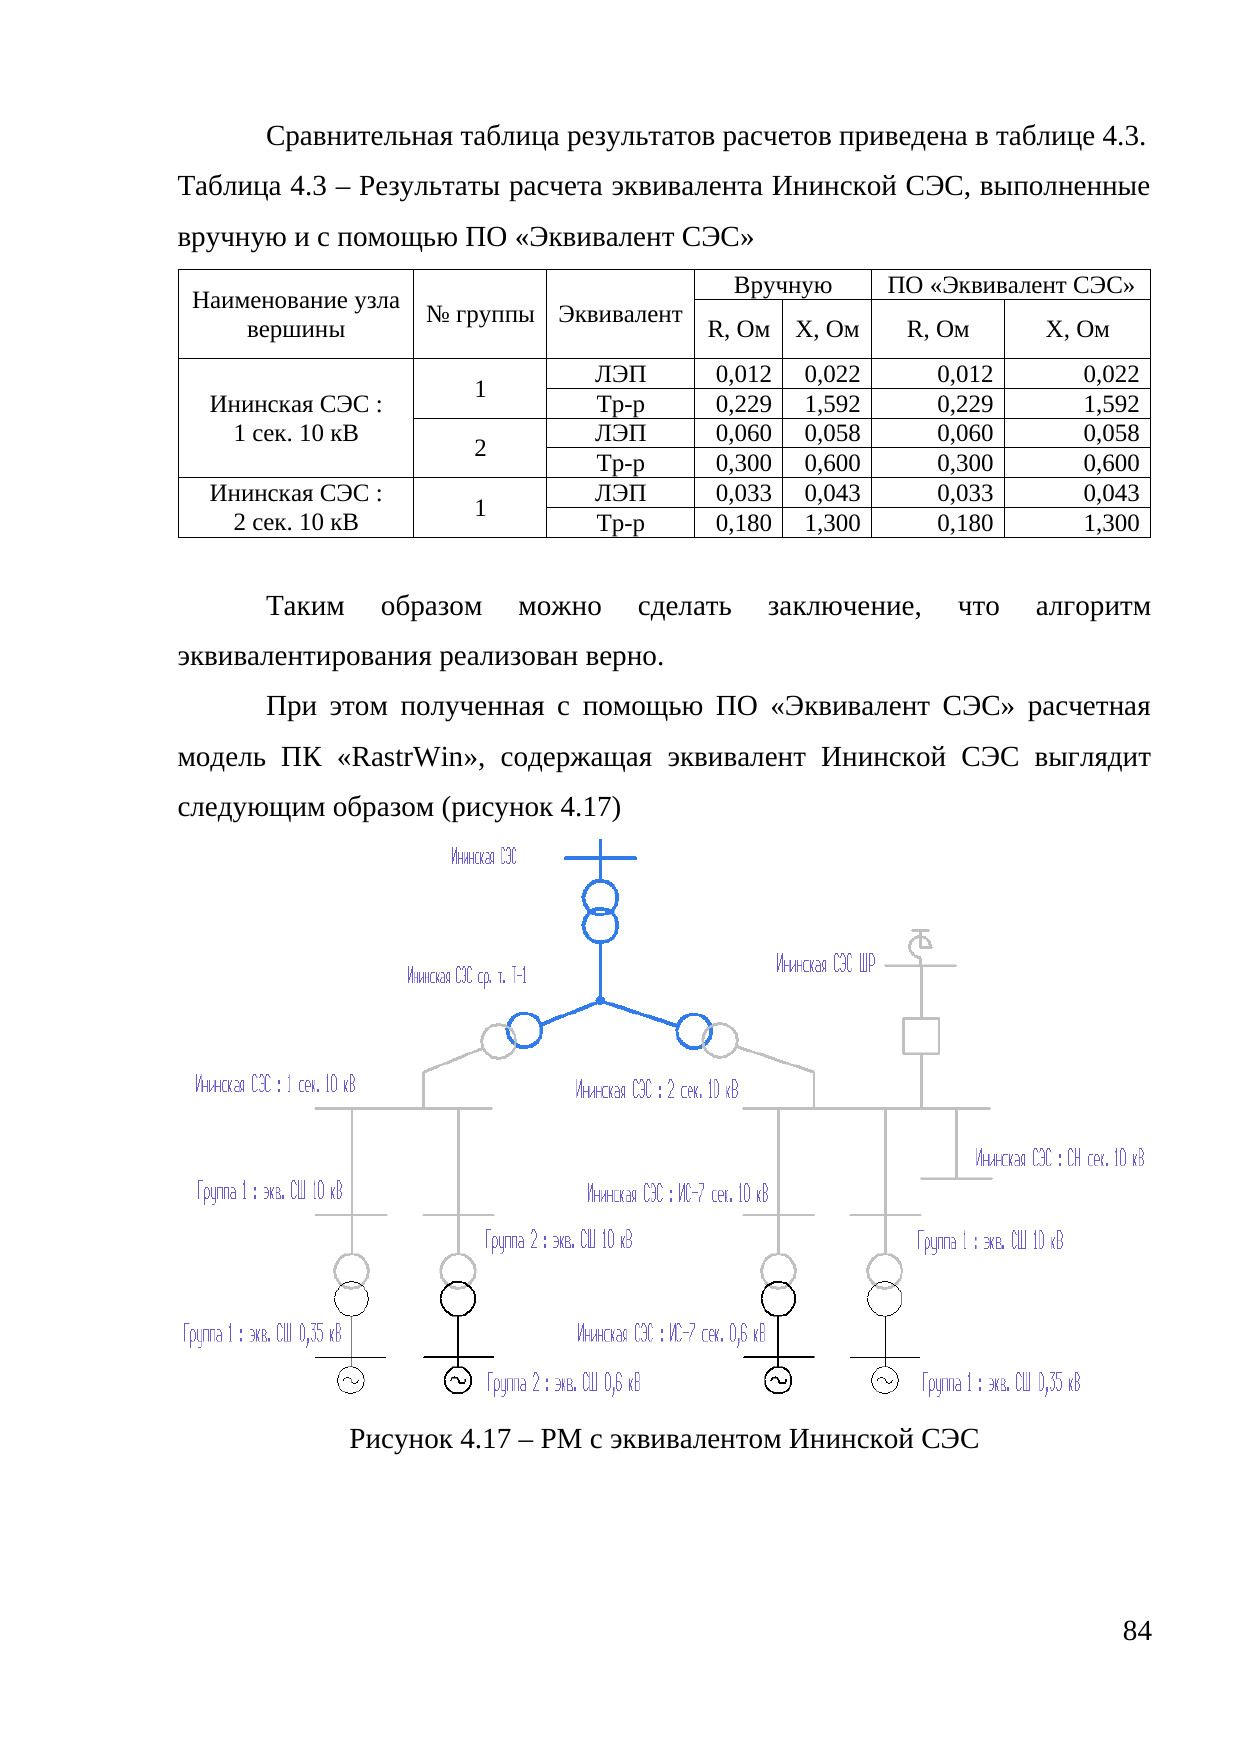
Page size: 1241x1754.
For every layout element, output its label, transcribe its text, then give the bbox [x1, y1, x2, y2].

text Рисунок 4.17 – РМ с эквивалентом Ининской СЭС [177, 1421, 1152, 1454]
table_cell ЛЭП [547, 359, 694, 388]
table_cell 1,300 [783, 508, 871, 537]
table_cell 1,592 [1005, 389, 1150, 417]
table_header Вручную [695, 270, 871, 299]
table_cell 0,022 [783, 359, 871, 388]
table_cell Тр-р [547, 389, 694, 417]
table_cell 0,033 [872, 478, 1004, 507]
table_cell 0,180 [695, 508, 782, 537]
table_cell 0,022 [1005, 359, 1150, 388]
table_cell 0,060 [695, 419, 782, 447]
picture [177, 839, 1152, 1404]
table_cell 0,300 [872, 448, 1004, 477]
table_cell 0,012 [872, 359, 1004, 388]
table_header № группы [414, 270, 546, 358]
table_cell 0,229 [872, 389, 1004, 417]
text Таблица 4.3 – Результаты расчета эквивалента Ининской СЭС, выполненные вручную и с помощью ПО «Эквивалент СЭС» [177, 168, 1152, 252]
table_cell 0,033 [695, 478, 782, 507]
table_cell 1 [414, 478, 546, 537]
table_cell 0,043 [783, 478, 871, 507]
table_cell 1,592 [783, 389, 871, 417]
table_cell 0,180 [872, 508, 1004, 537]
table_header Наименование узла вершины [179, 270, 413, 358]
table_cell ЛЭП [547, 478, 694, 507]
table_cell 0,058 [783, 419, 871, 447]
text При этом полученная с помощью ПО «Эквивалент СЭС» расчетная модель ПК «RastrWin», содержащая эквивалент Ининской СЭС выглядит следующим образом (рисунок 4.17) [177, 688, 1152, 823]
table_cell R, Ом [872, 300, 1004, 358]
table_cell X, Ом [783, 300, 871, 358]
table_cell 0,043 [1005, 478, 1150, 507]
table_cell ЛЭП [547, 419, 694, 447]
table_cell Тр-р [547, 508, 694, 537]
table_cell 1 [414, 359, 546, 417]
table_header Эквивалент [547, 270, 694, 358]
table_cell 0,060 [872, 419, 1004, 447]
table_cell 0,229 [695, 389, 782, 417]
table_cell 0,058 [1005, 419, 1150, 447]
table_cell 0,300 [695, 448, 782, 477]
table_cell 0,600 [783, 448, 871, 477]
table_cell Ининская СЭС : 2 сек. 10 кВ [179, 478, 413, 537]
text Таким образом можно сделать заключение, что алгоритм эквивалентирования реализован верно. [177, 588, 1152, 672]
table_cell X, Ом [1005, 300, 1150, 358]
table_cell R, Ом [695, 300, 782, 358]
table_header ПО «Эквивалент СЭС» [872, 270, 1150, 299]
table_cell 2 [414, 419, 546, 477]
text Сравнительная таблица результатов расчетов приведена в таблице 4.3. [177, 118, 1152, 152]
table_cell 1,300 [1005, 508, 1150, 537]
table_cell Ининская СЭС : 1 сек. 10 кВ [179, 359, 413, 477]
table_cell 0,012 [695, 359, 782, 388]
table_cell 0,600 [1005, 448, 1150, 477]
table_cell Тр-р [547, 448, 694, 477]
